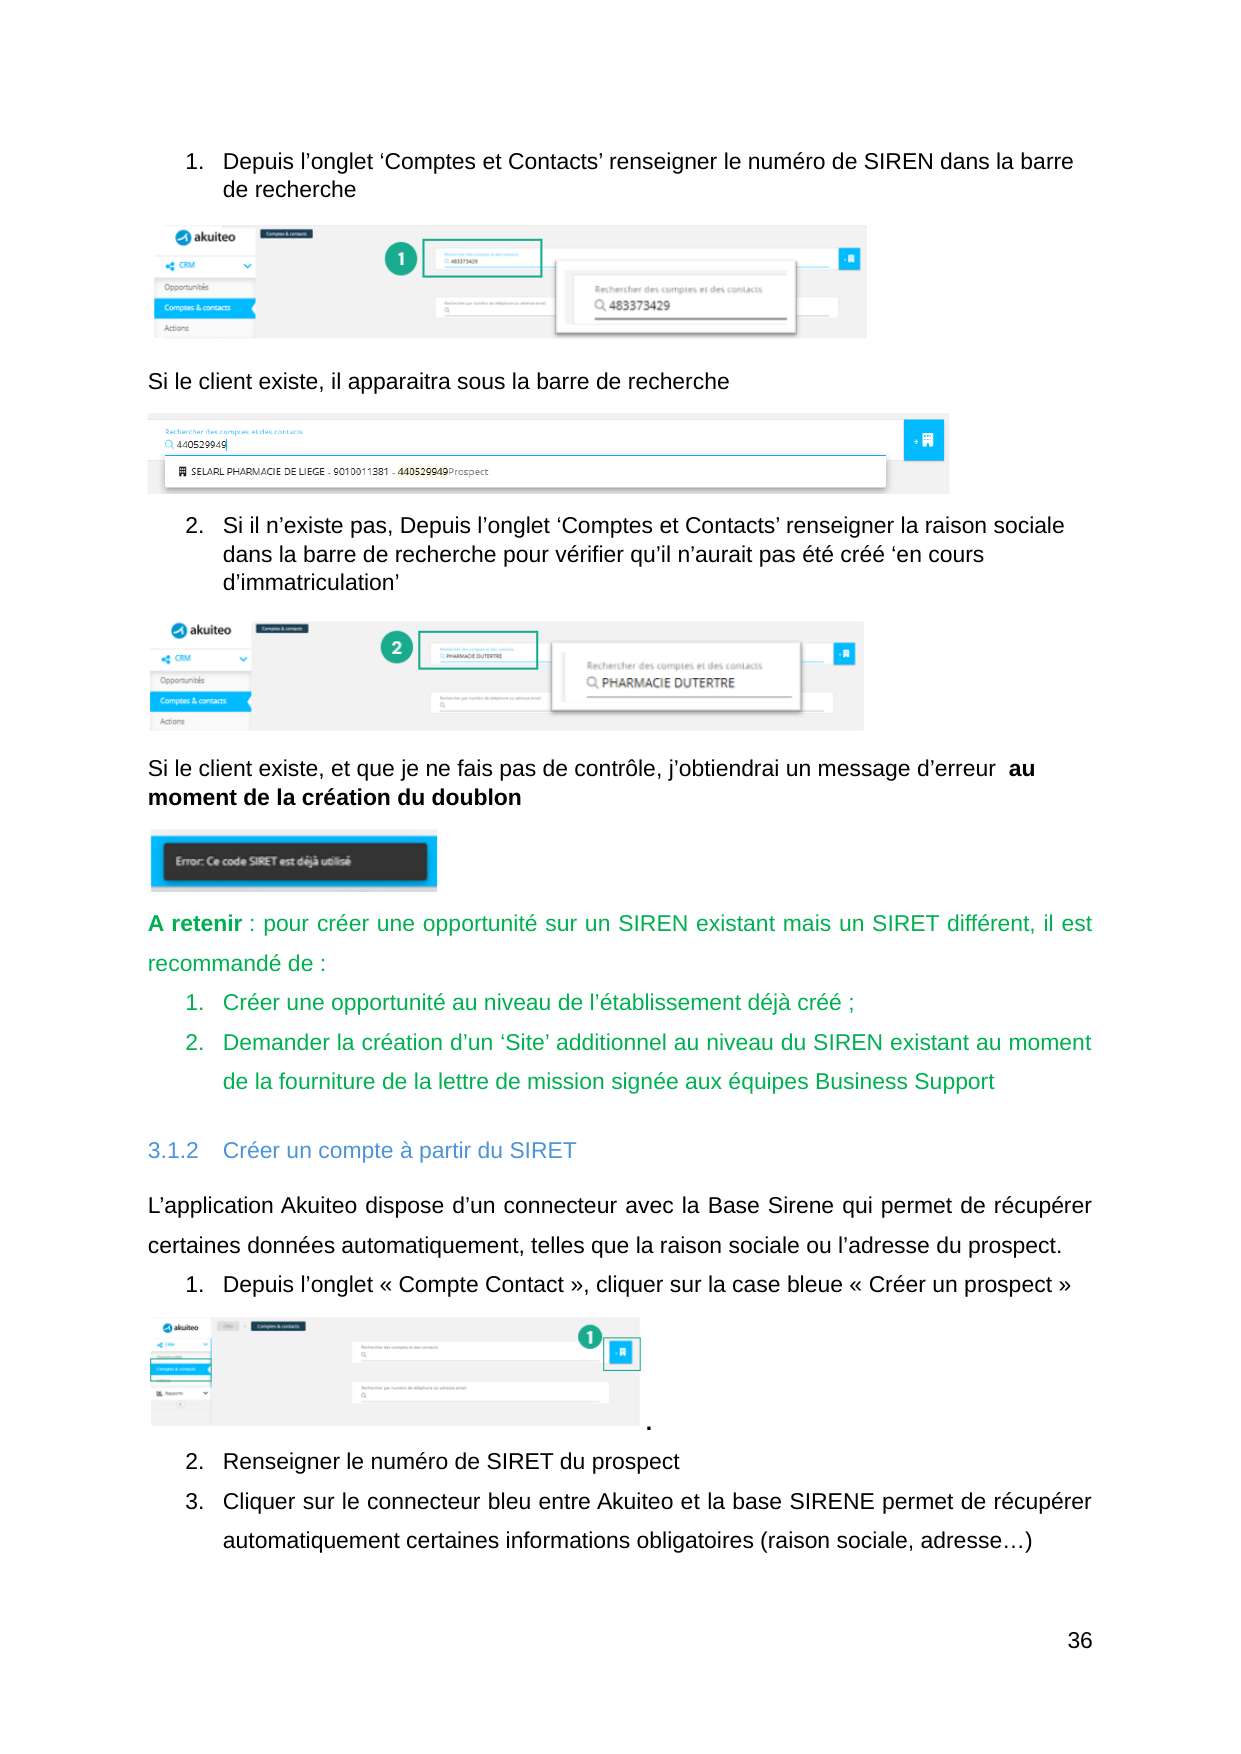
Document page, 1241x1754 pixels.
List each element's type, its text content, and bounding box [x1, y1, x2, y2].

list Créer une opportunité au niveau de l’établissement déjà créé ; [185, 989, 1093, 1015]
list Demander la création d’un ‘Site’ additionnel au niveau du SIREN existant au moment de la fourniture de la lettre de mission signée aux équipes Business Support [185, 1028, 1093, 1094]
text Si le client existe, et que je ne fais pas de contrôle, j’obtiendrai un message d’erreur au moment de la création du doublon [148, 755, 1093, 810]
list Cliquer sur le connecteur bleu entre Akuiteo et la base SIRENE permet de récupérer automatiquement certaines informations obligatoires (raison sociale, adresse…) [185, 1488, 1093, 1554]
list Depuis l’onglet « Compte Contact », cliquer sur la case bleue « Créer un prospect » [185, 1271, 1093, 1297]
picture [147, 413, 950, 494]
picture [147, 221, 868, 350]
text Si le client existe, il apparaitra sous la barre de recherche [148, 368, 1093, 394]
list Renseigner le numéro de SIRET du prospect [185, 1448, 1093, 1475]
list Depuis l’onglet ‘Comptes et Contacts’ renseigner le numéro de SIREN dans la barre de recherche [185, 148, 1093, 202]
text L’application Akuiteo dispose d’un connecteur avec la Base Sirene qui permet de récupérer certaines données automatiquement, telles que la raison sociale ou l’adresse du prospect. [148, 1192, 1093, 1258]
picture [147, 1310, 646, 1431]
picture [147, 614, 868, 737]
picture [147, 828, 438, 892]
list Si il n’existe pas, Depuis l’onglet ‘Comptes et Contacts’ renseigner la raison sociale dans la barre de recherche pour vérifier qu’il n’aurait pas été créé ‘en cours d’immatriculation’ [185, 512, 1093, 596]
subtitle Créer un compte à partir du SIRET [148, 1137, 1093, 1163]
picture [164, 843, 427, 880]
text A retenir : pour créer une opportunité sur un SIREN existant mais un SIRET différent, il est recommandé de : [148, 910, 1093, 976]
